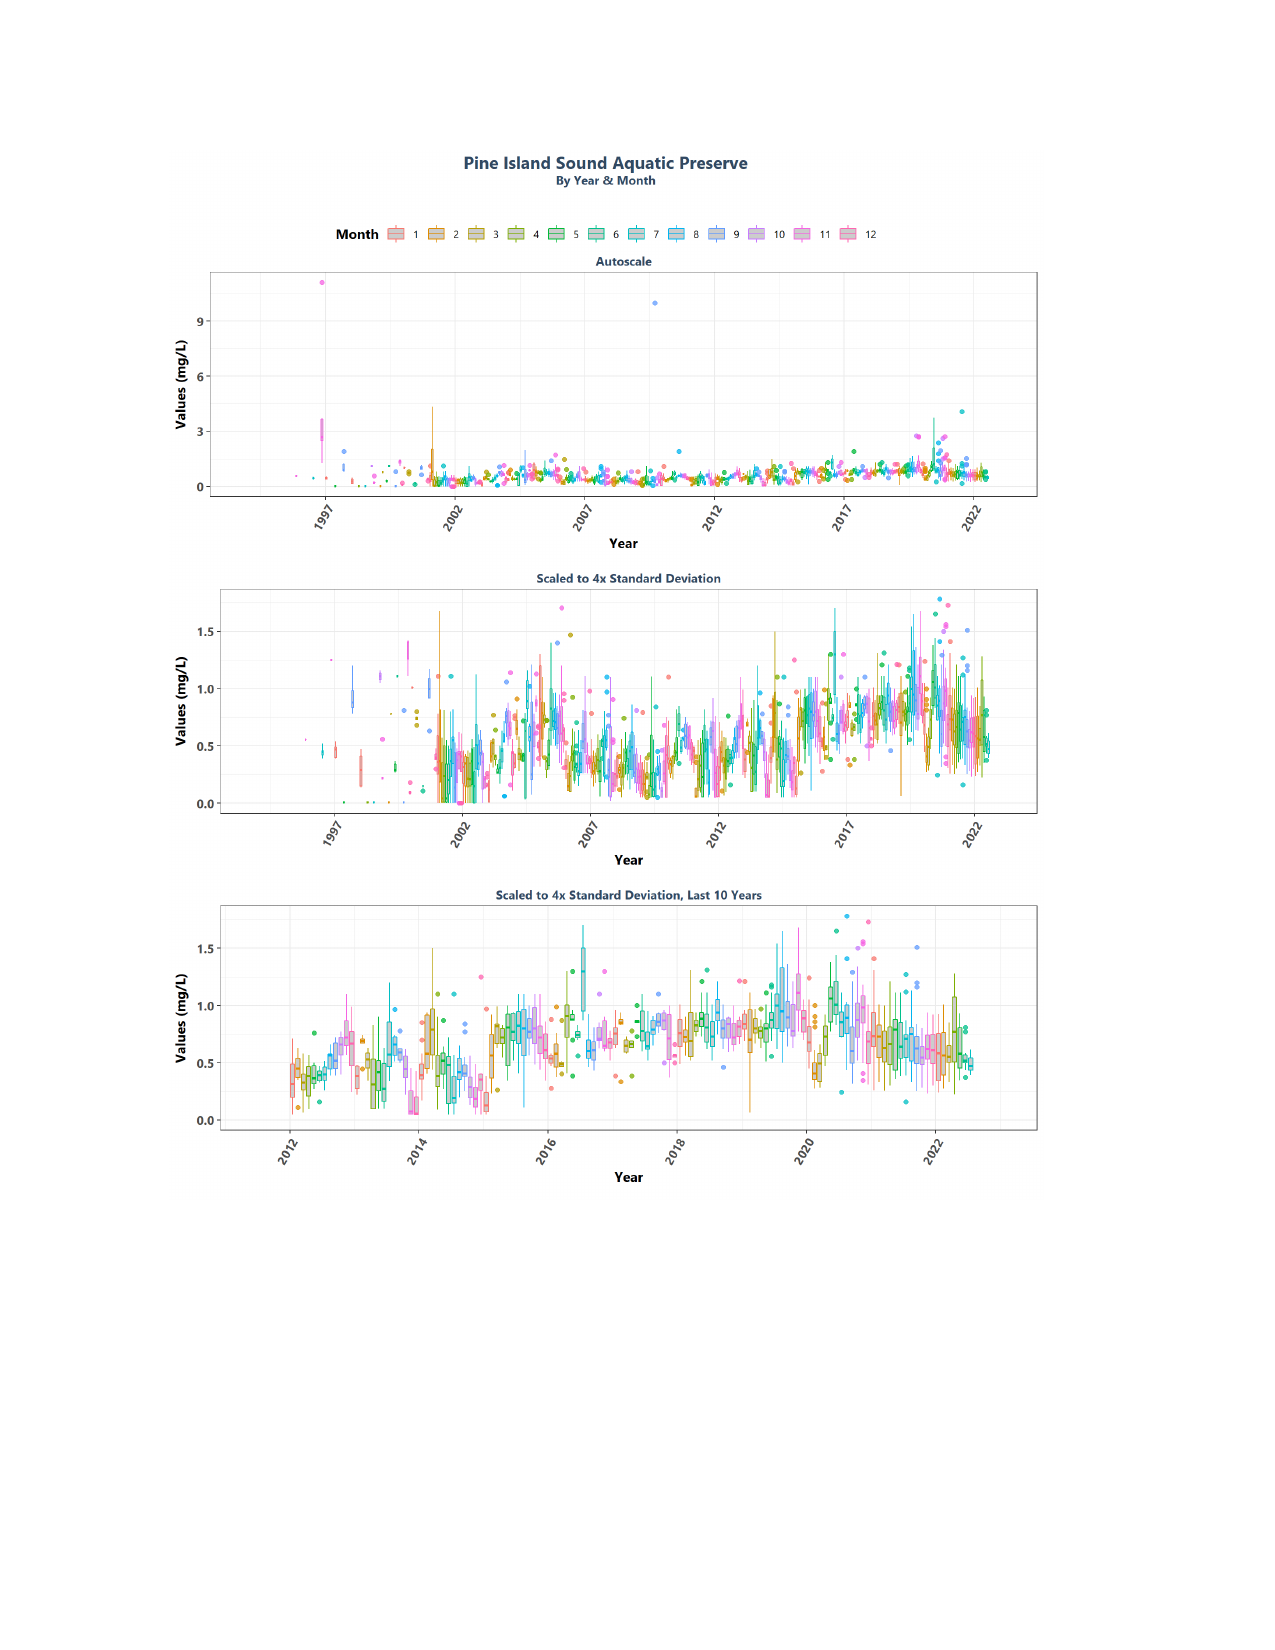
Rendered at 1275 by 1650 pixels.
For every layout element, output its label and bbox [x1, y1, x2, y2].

picture [168, 150, 1044, 1200]
